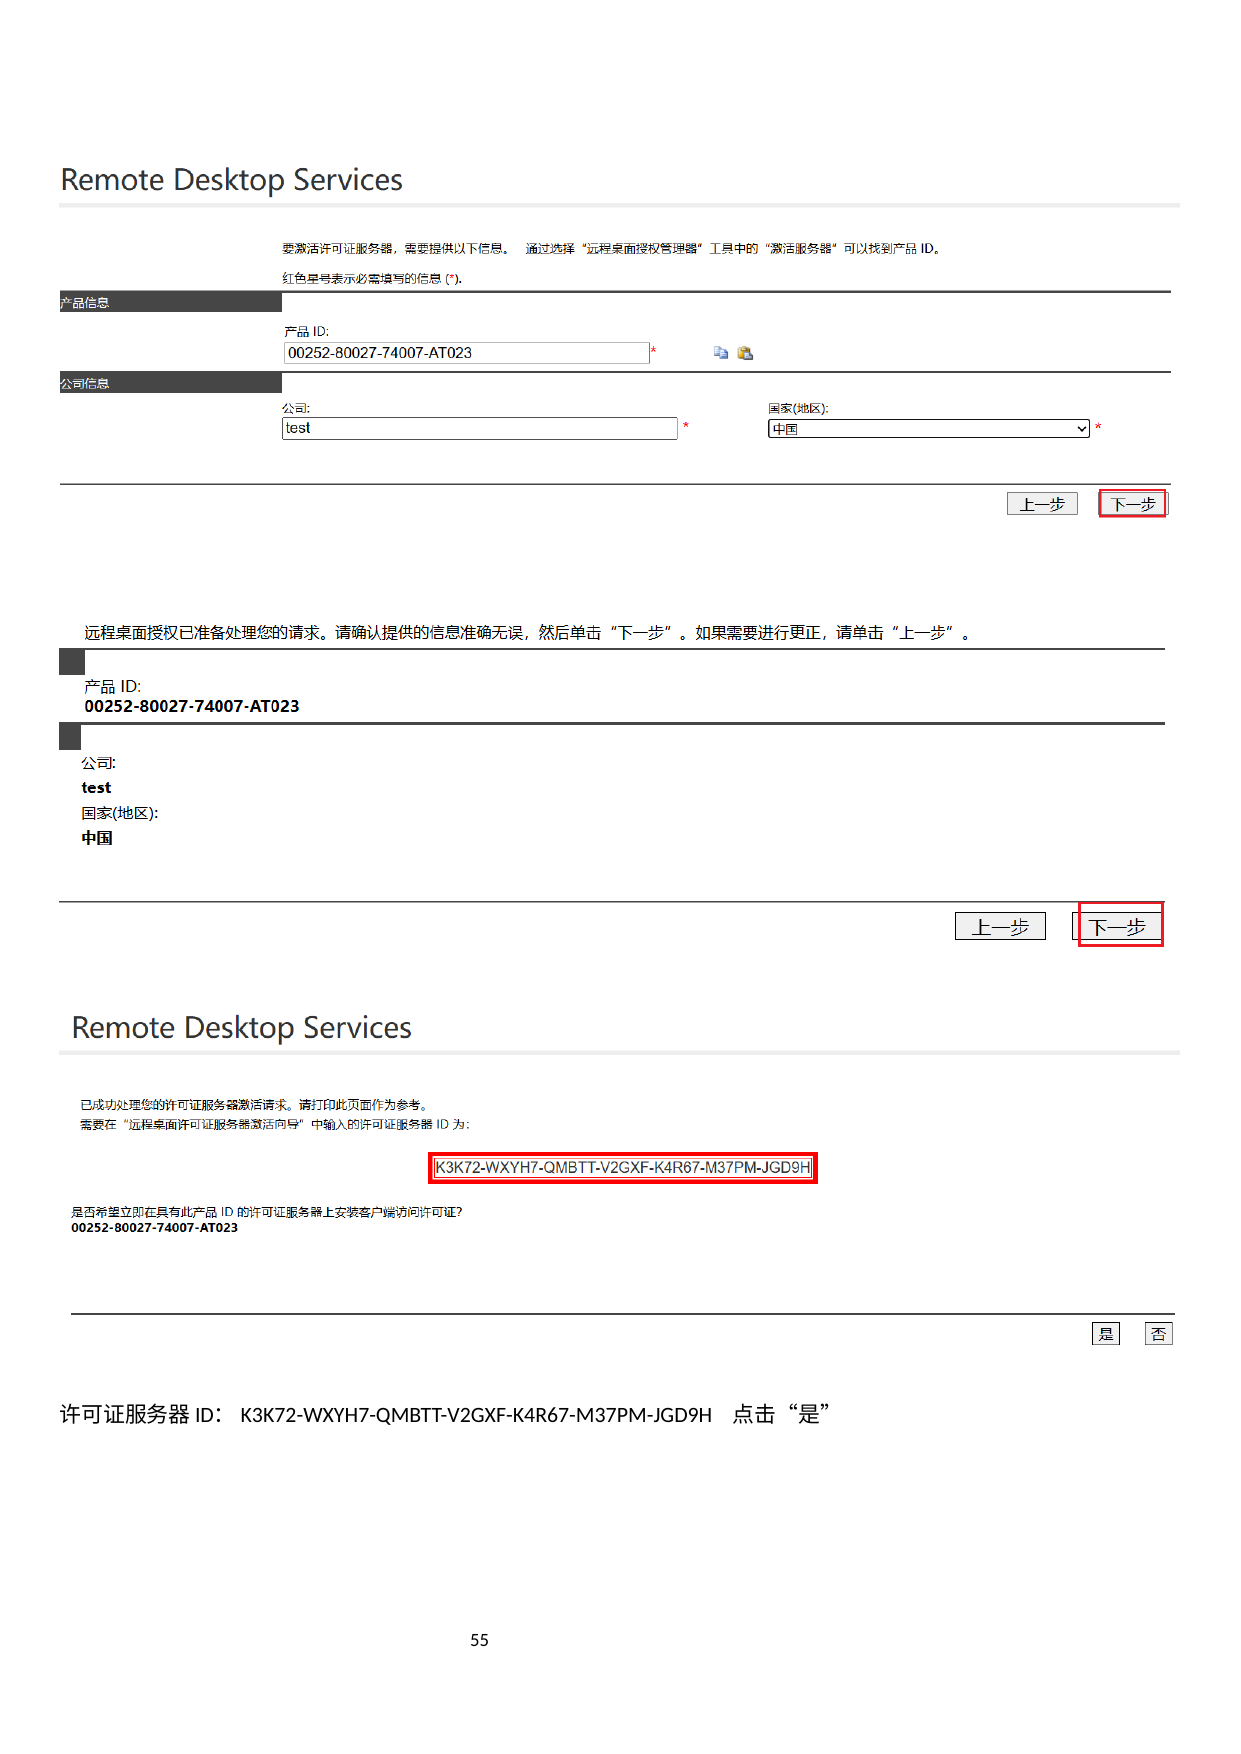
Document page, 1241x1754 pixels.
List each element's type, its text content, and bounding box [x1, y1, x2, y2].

text 许可证服务器ID： K3K72-WXYH7-QMBTT-V2GXF-K4R67-M37PM-JGD9H 点击“是” [59, 1397, 1181, 1429]
picture [59, 162, 1181, 545]
picture [59, 1007, 1181, 1372]
picture [59, 584, 1181, 960]
